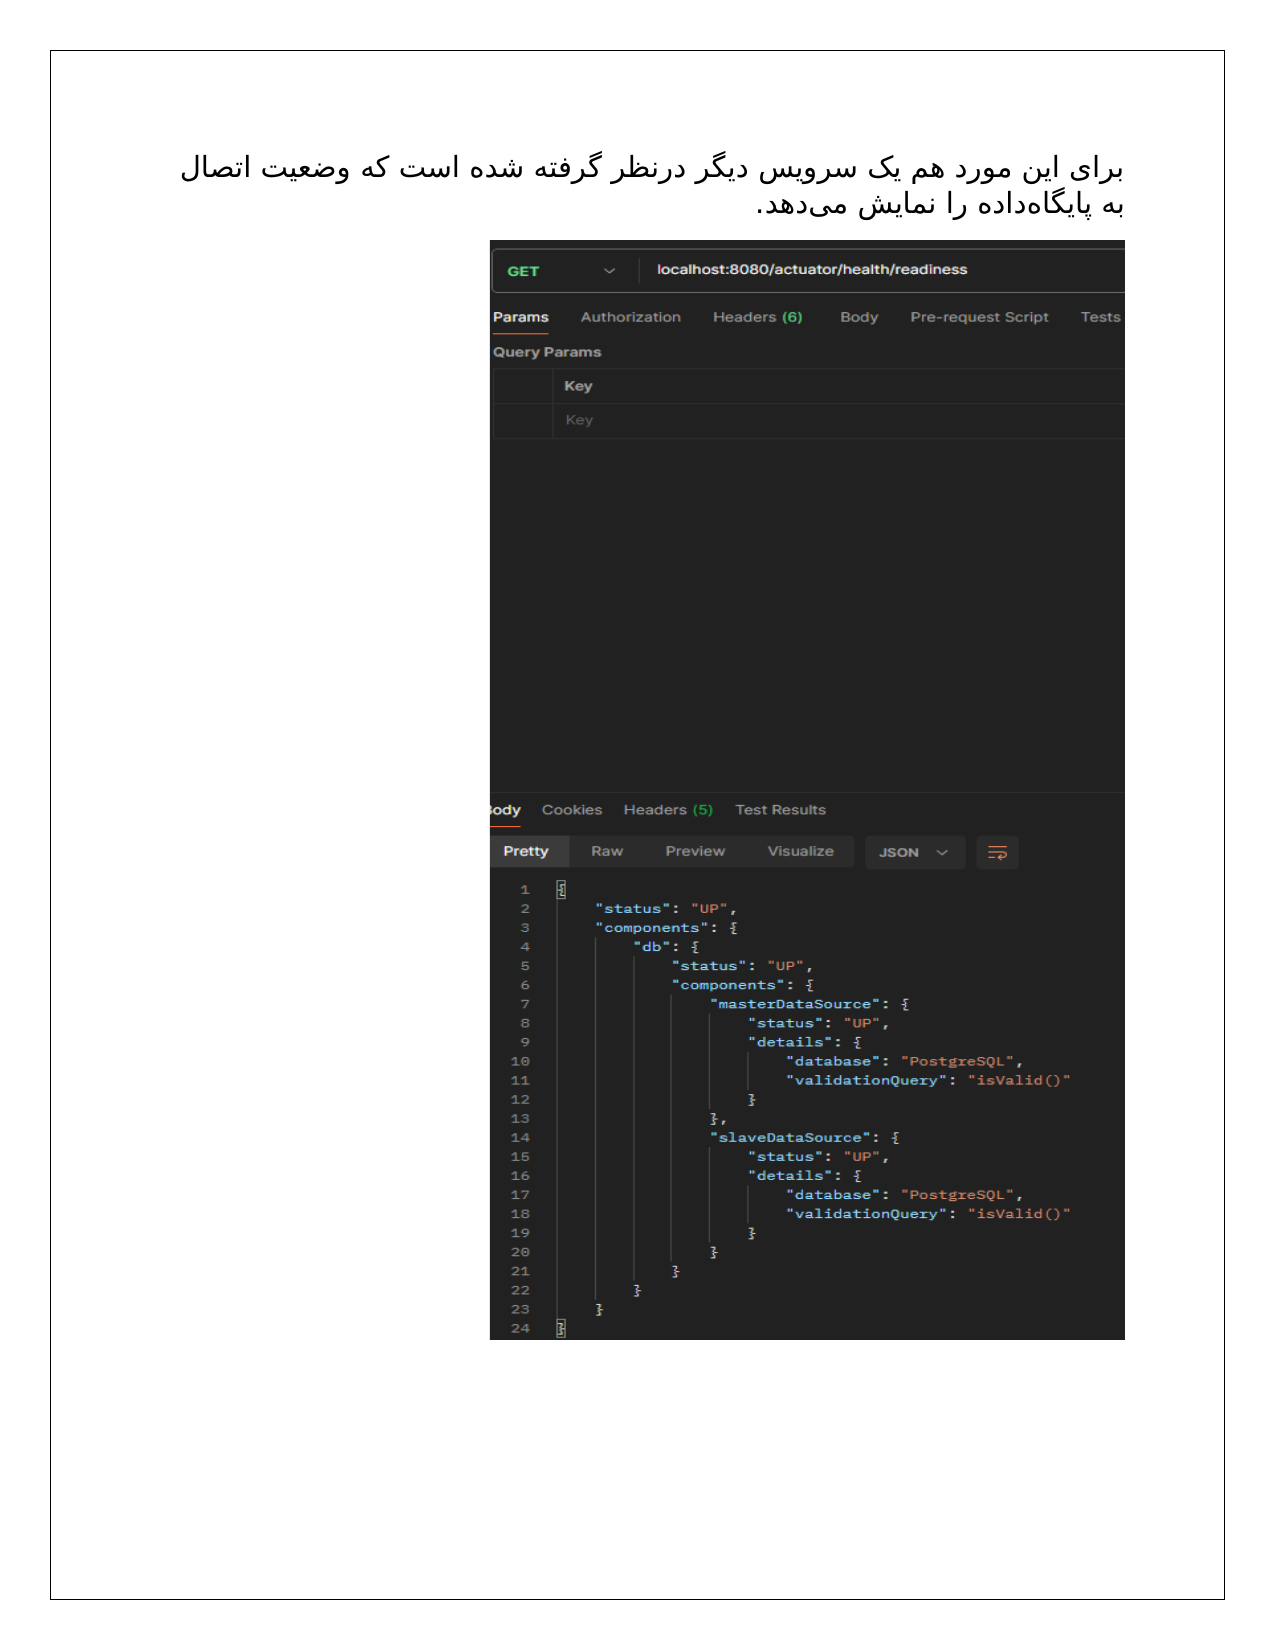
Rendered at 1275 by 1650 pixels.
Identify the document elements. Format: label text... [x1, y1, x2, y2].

picture [489, 240, 1125, 1340]
text برای این مورد هم یک سرویس دیگر درنظر گرفته شده است که وضعیت اتصال به پایگاه‌داده را نمایش می‌دهد. [150, 150, 1125, 221]
